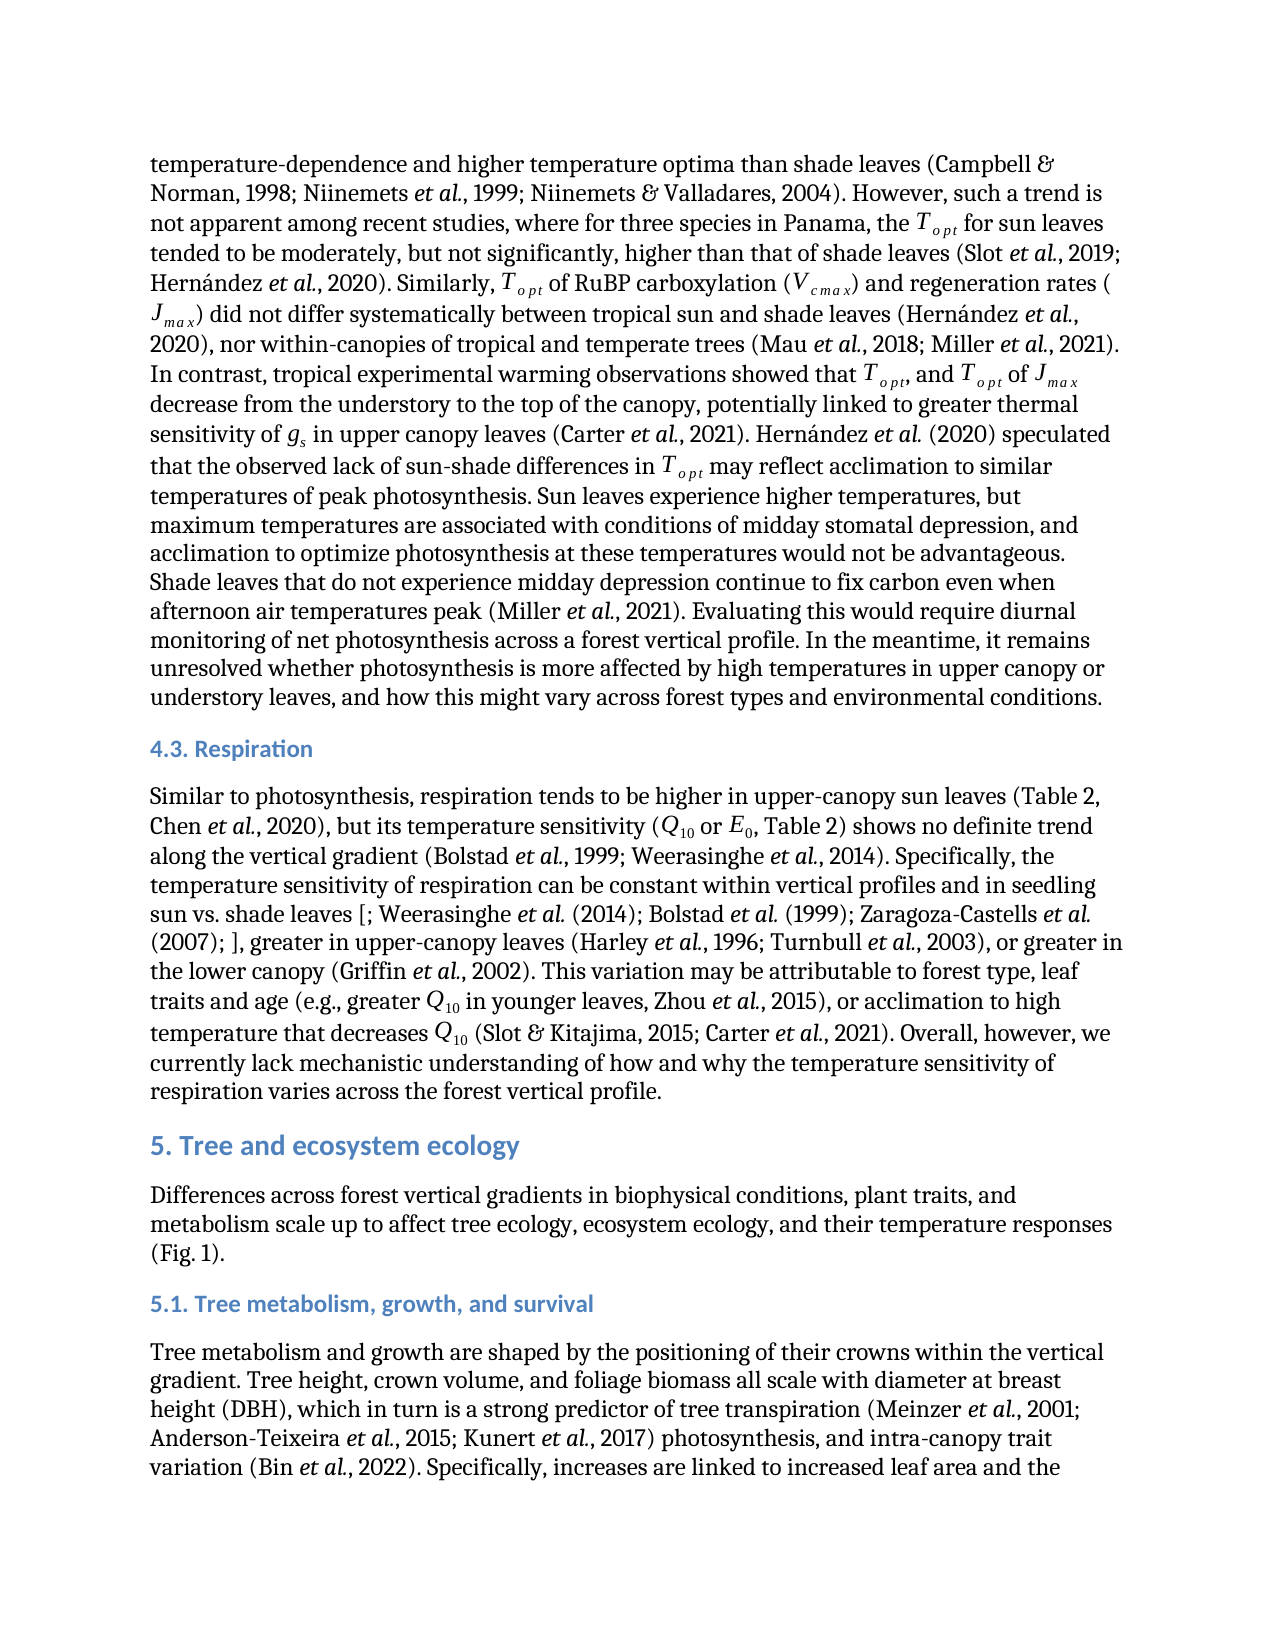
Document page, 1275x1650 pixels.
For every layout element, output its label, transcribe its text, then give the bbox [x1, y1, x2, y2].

text Similar to photosynthesis, respiration tends to be higher in upper-canopy sun leaves (Table 2, Chen et al., 2020), but its temperature sensitivity ( or , Table 2) shows no definite trend along the vertical gradient (Bolstad et al., 1999; Weerasinghe et al., 2014). Specifically, the temperature sensitivity of respiration can be constant within vertical profiles and in seedling sun vs. shade leaves [; Weerasinghe et al. (2014); Bolstad et al. (1999); Zaragoza-Castells et al. (2007); ], greater in upper-canopy leaves (Harley et al., 1996; Turnbull et al., 2003), or greater in the lower canopy (Griffin et al., 2002). This variation may be attributable to forest type, leaf traits and age (e.g., greater in younger leaves, Zhou et al., 2015), or acclimation to high temperature that decreases (Slot & Kitajima, 2015; Carter et al., 2021). Overall, however, we currently lack mechanistic understanding of how and why the temperature sensitivity of respiration varies across the forest vertical profile. [150, 782, 1125, 1106]
subtitle 5.1. Tree metabolism, growth, and survival [150, 1288, 1125, 1319]
text Differences across forest vertical gradients in biophysical conditions, plant traits, and metabolism scale up to affect tree ecology, ecosystem ecology, and their temperature responses (Fig. 1). [150, 1181, 1125, 1267]
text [150, 1338, 1125, 1481]
subtitle 4.3. Respiration [150, 733, 1125, 763]
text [150, 150, 1125, 712]
subtitle 5. Tree and ecosystem ecology [150, 1127, 1125, 1162]
